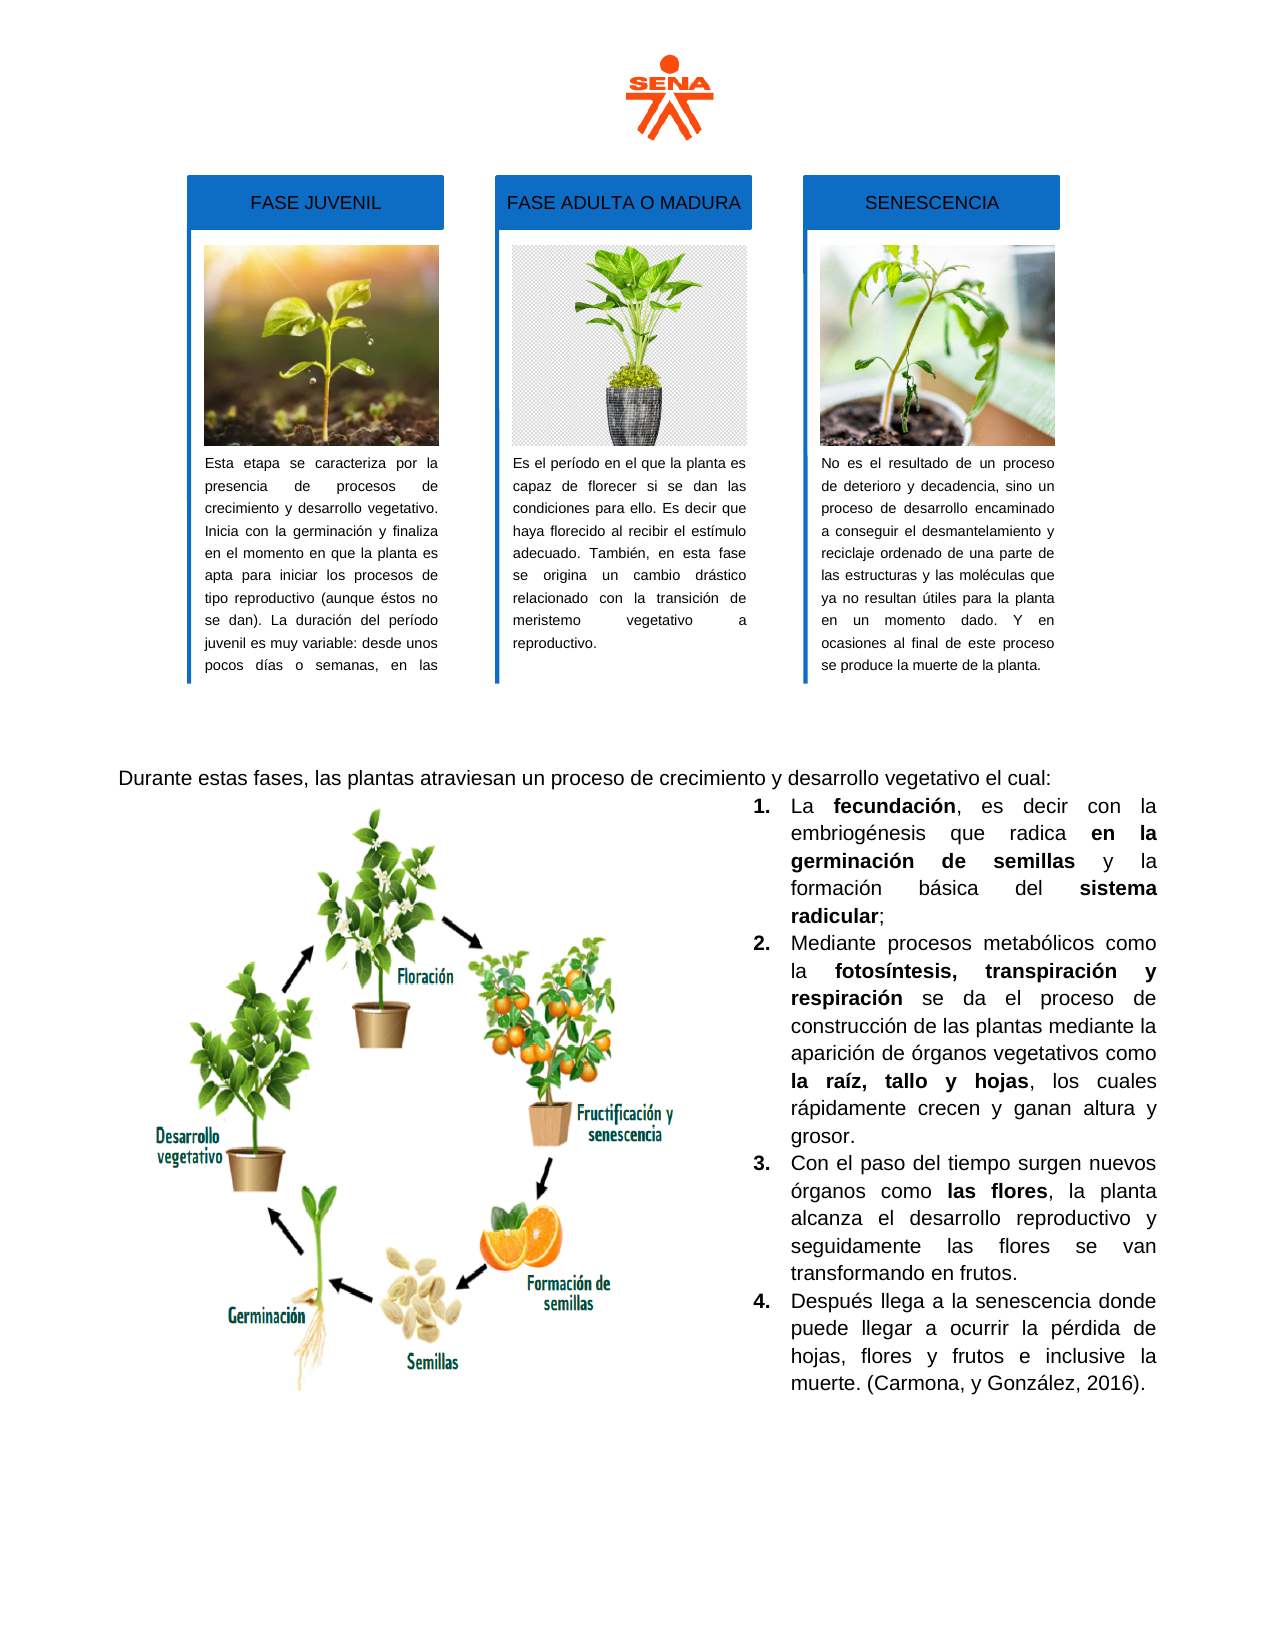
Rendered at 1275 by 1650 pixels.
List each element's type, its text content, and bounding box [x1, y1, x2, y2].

text Durante estas fases, las plantas atraviesan un proceso de crecimiento y desarrollo vegetativo el cual: [118, 766, 1157, 790]
picture [512, 245, 747, 446]
list Mediante procesos metabólicos como la fotosíntesis, transpiración y respiración se da el proceso de construcción de las plantas mediante la aparición de órganos vegetativos como la raíz, tallo y hojas, los cuales rápidamente crecen y ganan altura y grosor. [697, 931, 1157, 1147]
picture [128, 799, 697, 1396]
list Después llega a la senescencia donde puede llegar a ocurrir la pérdida de hojas, flores y frutos e inclusive la muerte. (Carmona, y González, 2016). [697, 1288, 1157, 1395]
list Con el paso del tiempo surgen nuevos órganos como las flores, la planta alcanza el desarrollo reproductivo y seguidamente las flores se van transformando en frutos. [697, 1151, 1157, 1285]
picture [820, 245, 1055, 446]
picture [204, 245, 439, 446]
list La fecundación, es decir con la embriogénesis que radica en la germinación de semillas y la formación básica del sistema radicular; [156, 793, 1157, 927]
picture [616, 51, 720, 145]
